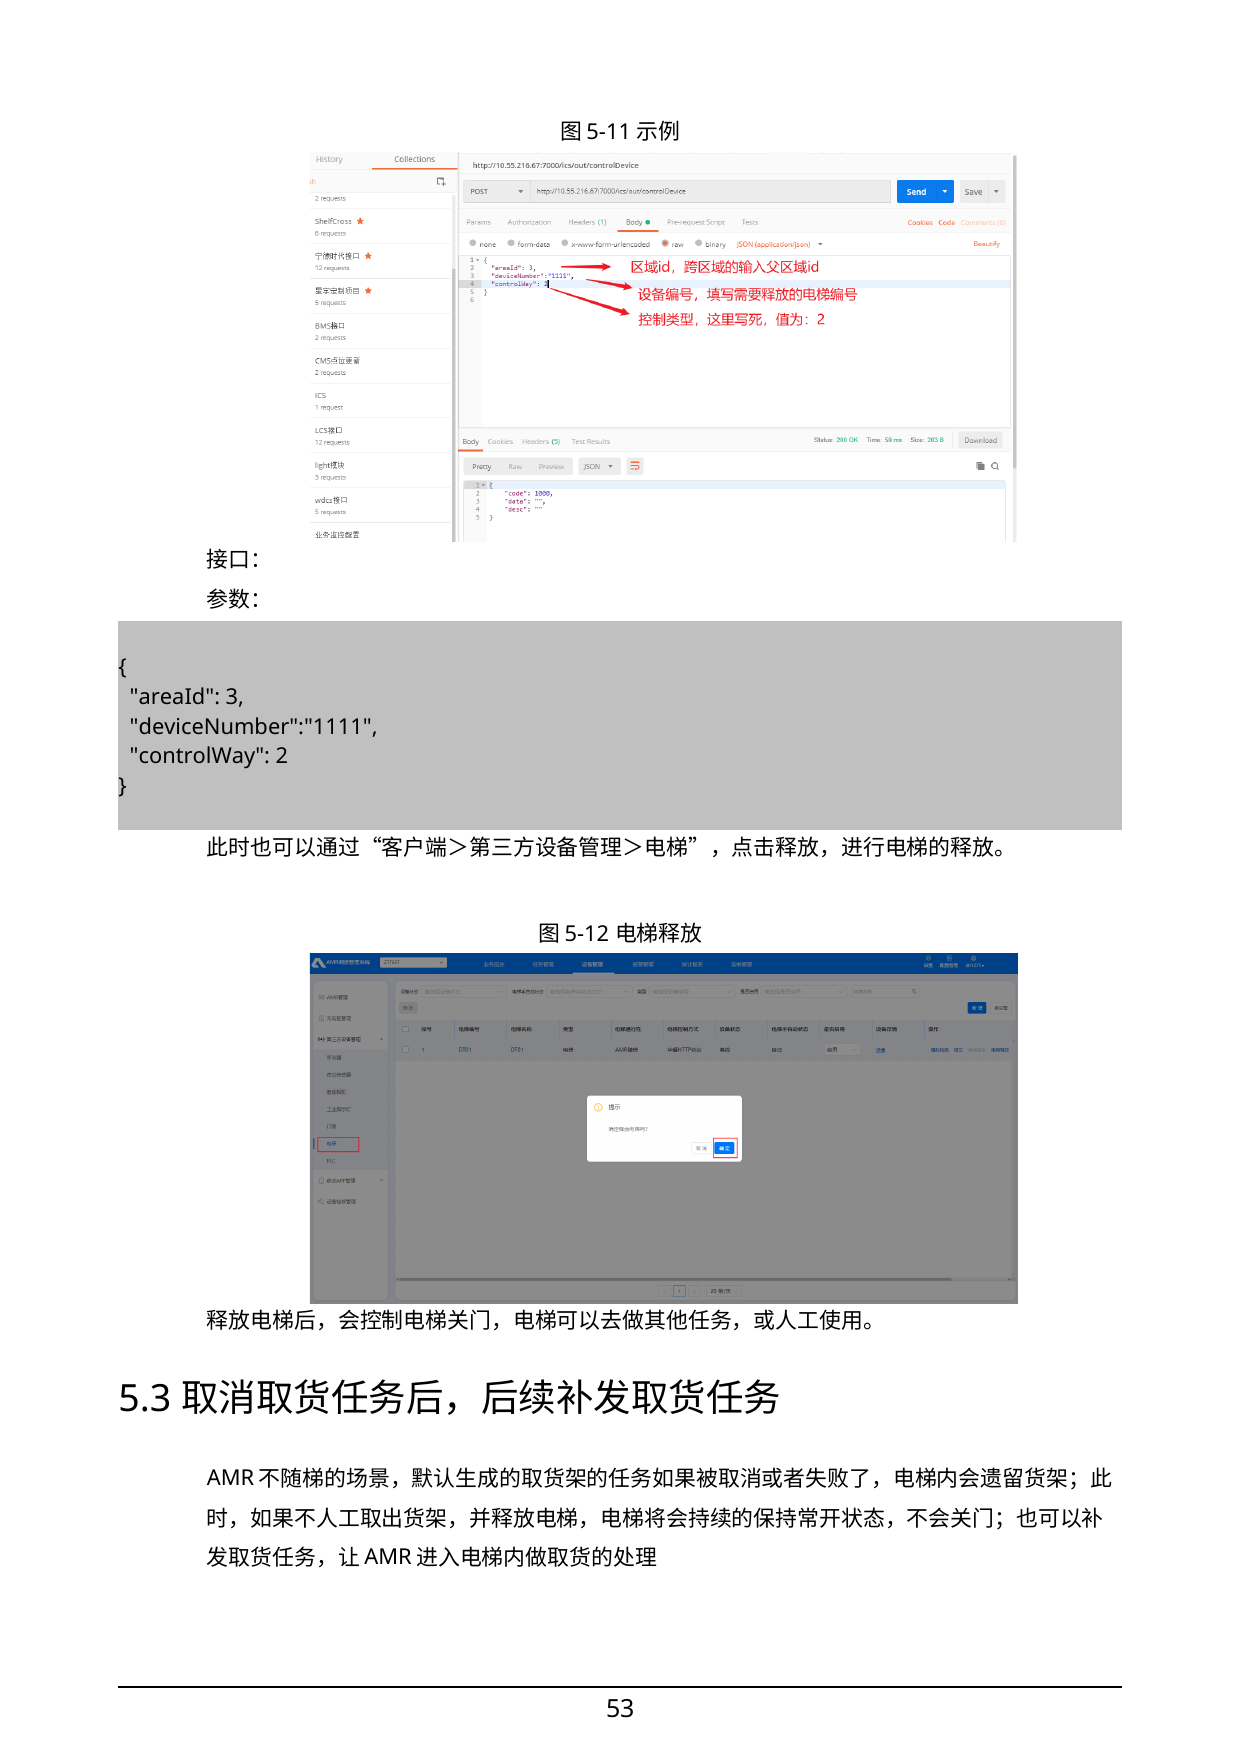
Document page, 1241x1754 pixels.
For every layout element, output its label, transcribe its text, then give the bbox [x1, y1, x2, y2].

text "areaId": 3, [118, 681, 1122, 711]
picture [309, 953, 1018, 1304]
text 释放电梯后，会控制电梯关门，电梯可以去做其他任务，或人工使用。 [207, 1303, 1122, 1335]
text AMR不随梯的场景，默认生成的取货架的任务如果被取消或者失败了，电梯内会遗留货架；此时，如果不人工取出货架，并释放电梯，电梯将会持续的保持常开状态，不会关门；也可以补发取货任务，让AMR进入电梯内做取货的处理 [207, 1461, 1122, 1572]
text } [118, 770, 1122, 800]
picture [309, 152, 1018, 542]
text "deviceNumber":"1111", [118, 711, 1122, 740]
subtitle 5.3 取消取货任务后，后续补发取货任务 [118, 1368, 1122, 1423]
text "controlWay": 2 [118, 740, 1122, 770]
text 图5-12 电梯释放 [118, 916, 1122, 948]
text 参数： [207, 582, 1122, 613]
text 图5-11 示例 [118, 114, 1122, 146]
text { [118, 651, 1122, 681]
text 接口： [207, 542, 1122, 574]
text 此时也可以通过“客户端＞第三方设备管理＞电梯”，点击释放，进行电梯的释放。 [207, 830, 1122, 861]
